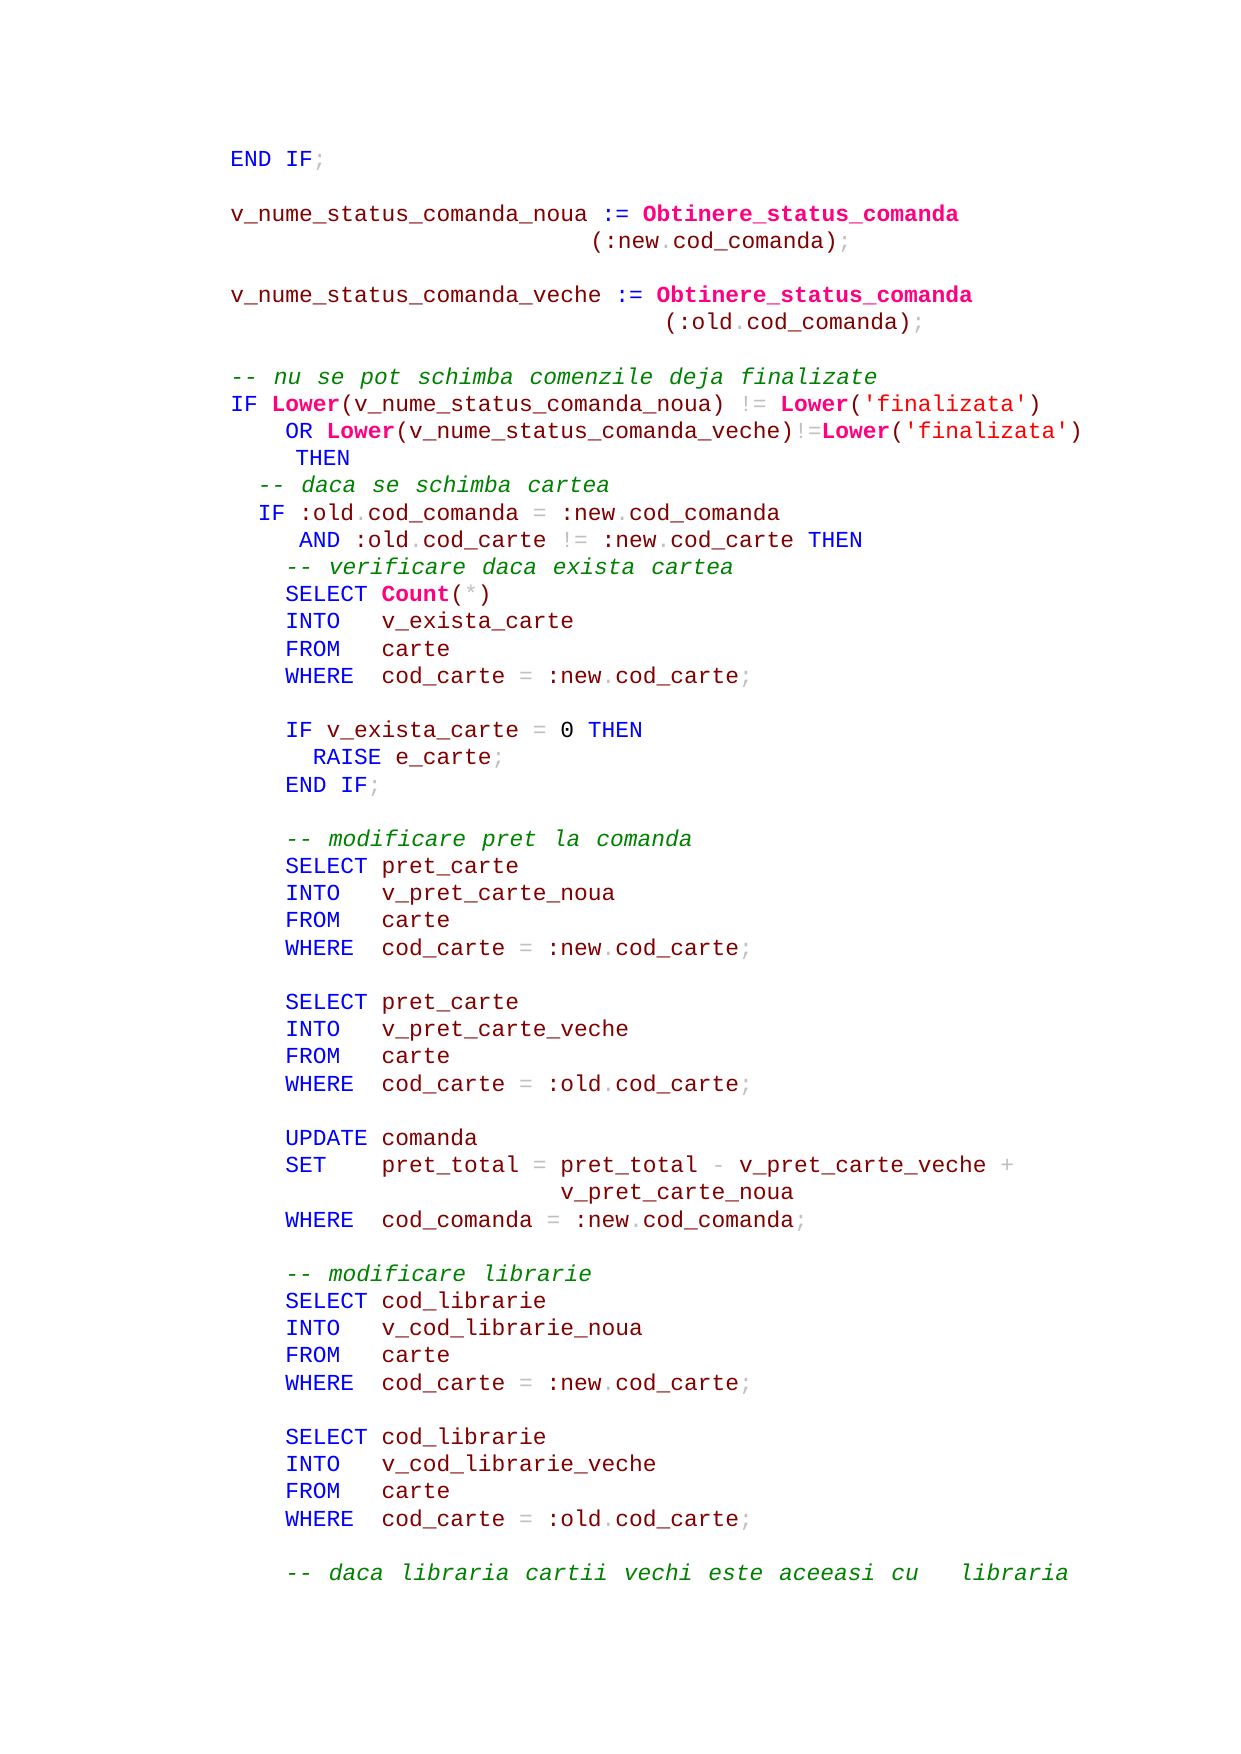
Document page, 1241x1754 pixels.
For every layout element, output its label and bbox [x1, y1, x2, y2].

text [148, 148, 1093, 1587]
